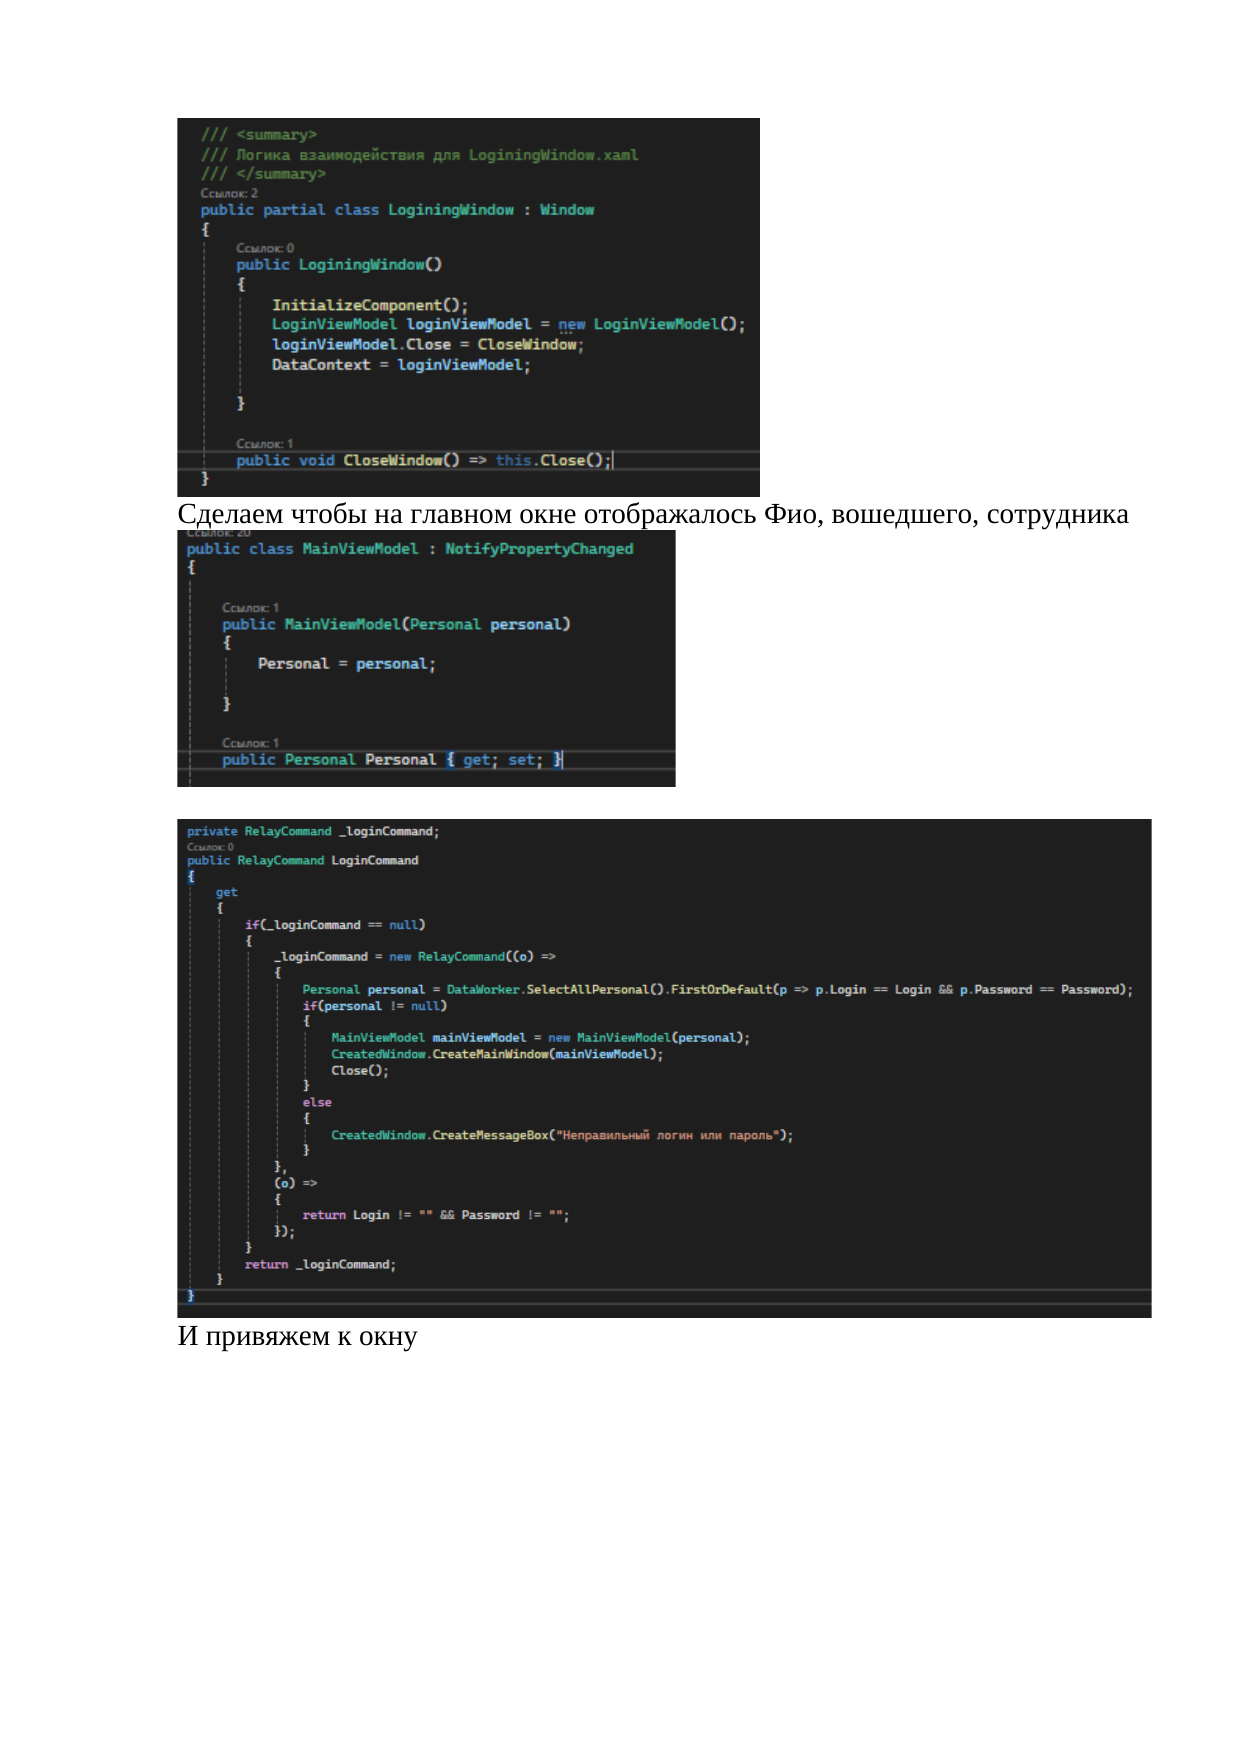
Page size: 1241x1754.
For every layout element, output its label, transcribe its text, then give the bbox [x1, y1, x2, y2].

picture [177, 819, 1152, 1318]
picture [177, 530, 676, 787]
text И привяжем к окну [177, 1318, 1152, 1351]
text Сделаем чтобы на главном окне отображалось Фио, вошедшего, сотрудника [177, 496, 1152, 530]
picture [177, 118, 760, 497]
